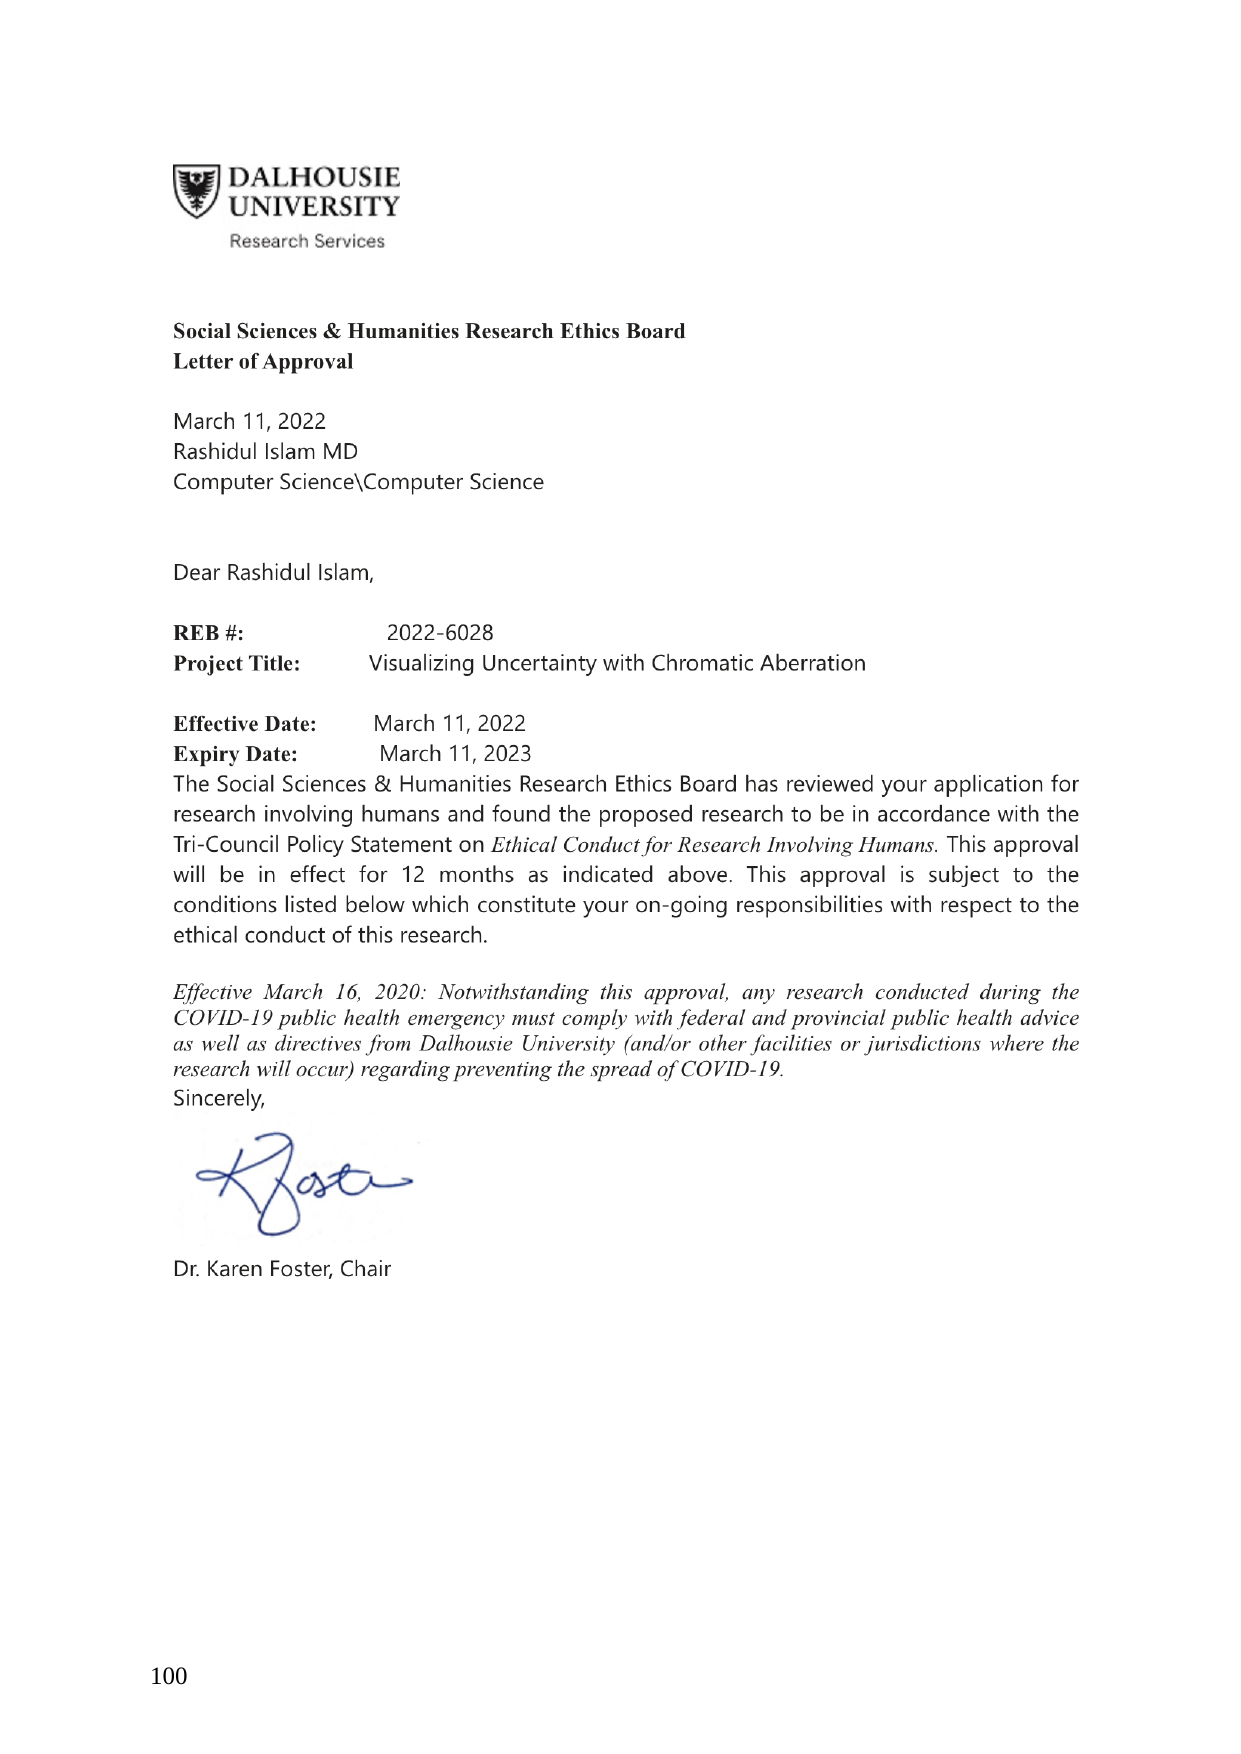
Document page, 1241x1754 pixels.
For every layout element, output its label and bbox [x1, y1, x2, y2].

picture [150, 150, 1091, 1288]
